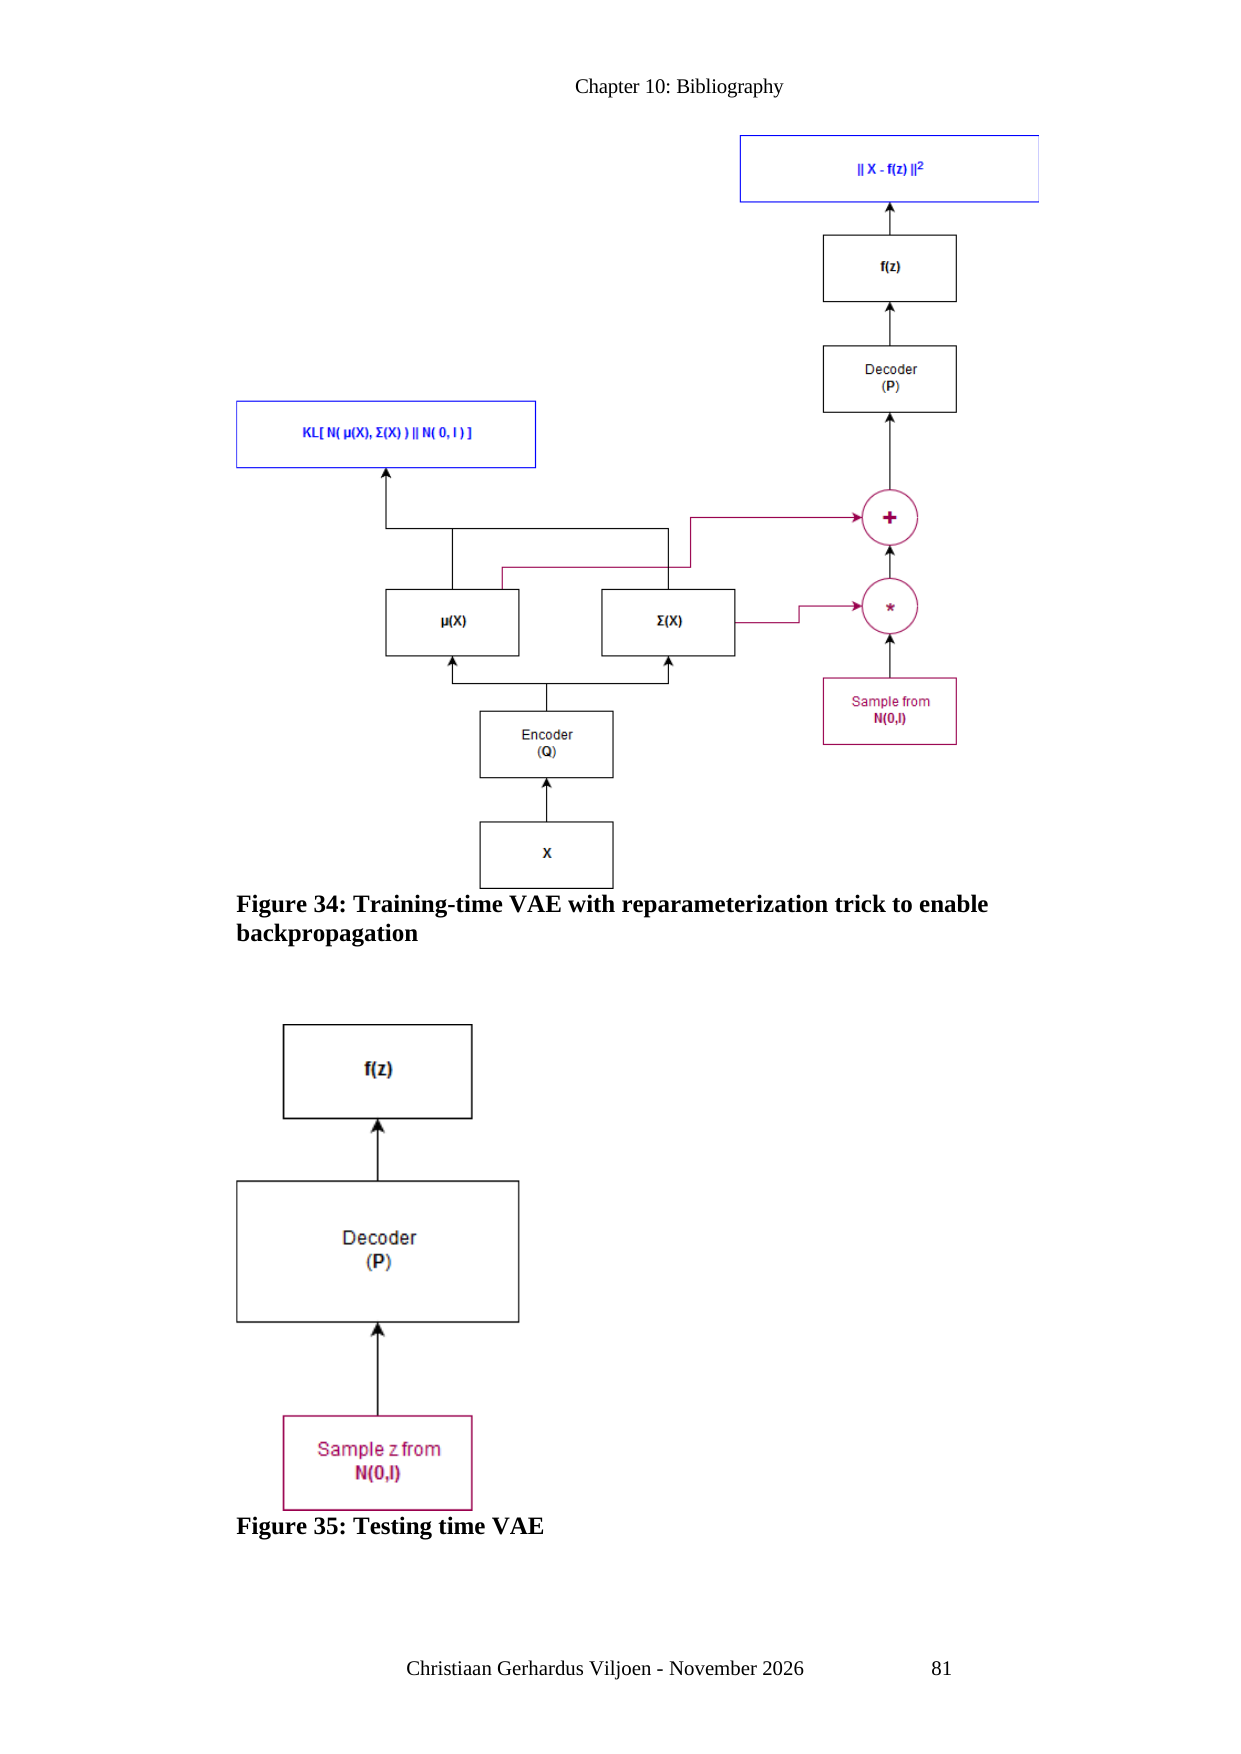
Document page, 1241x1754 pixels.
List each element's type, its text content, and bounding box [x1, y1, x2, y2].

picture [236, 135, 1039, 889]
picture [236, 1024, 520, 1511]
text Figure 34: Training-time VAE with reparameterization trick to enable backpropagation [236, 889, 1122, 946]
text Figure 35: Testing time VAE [236, 1511, 1122, 1539]
